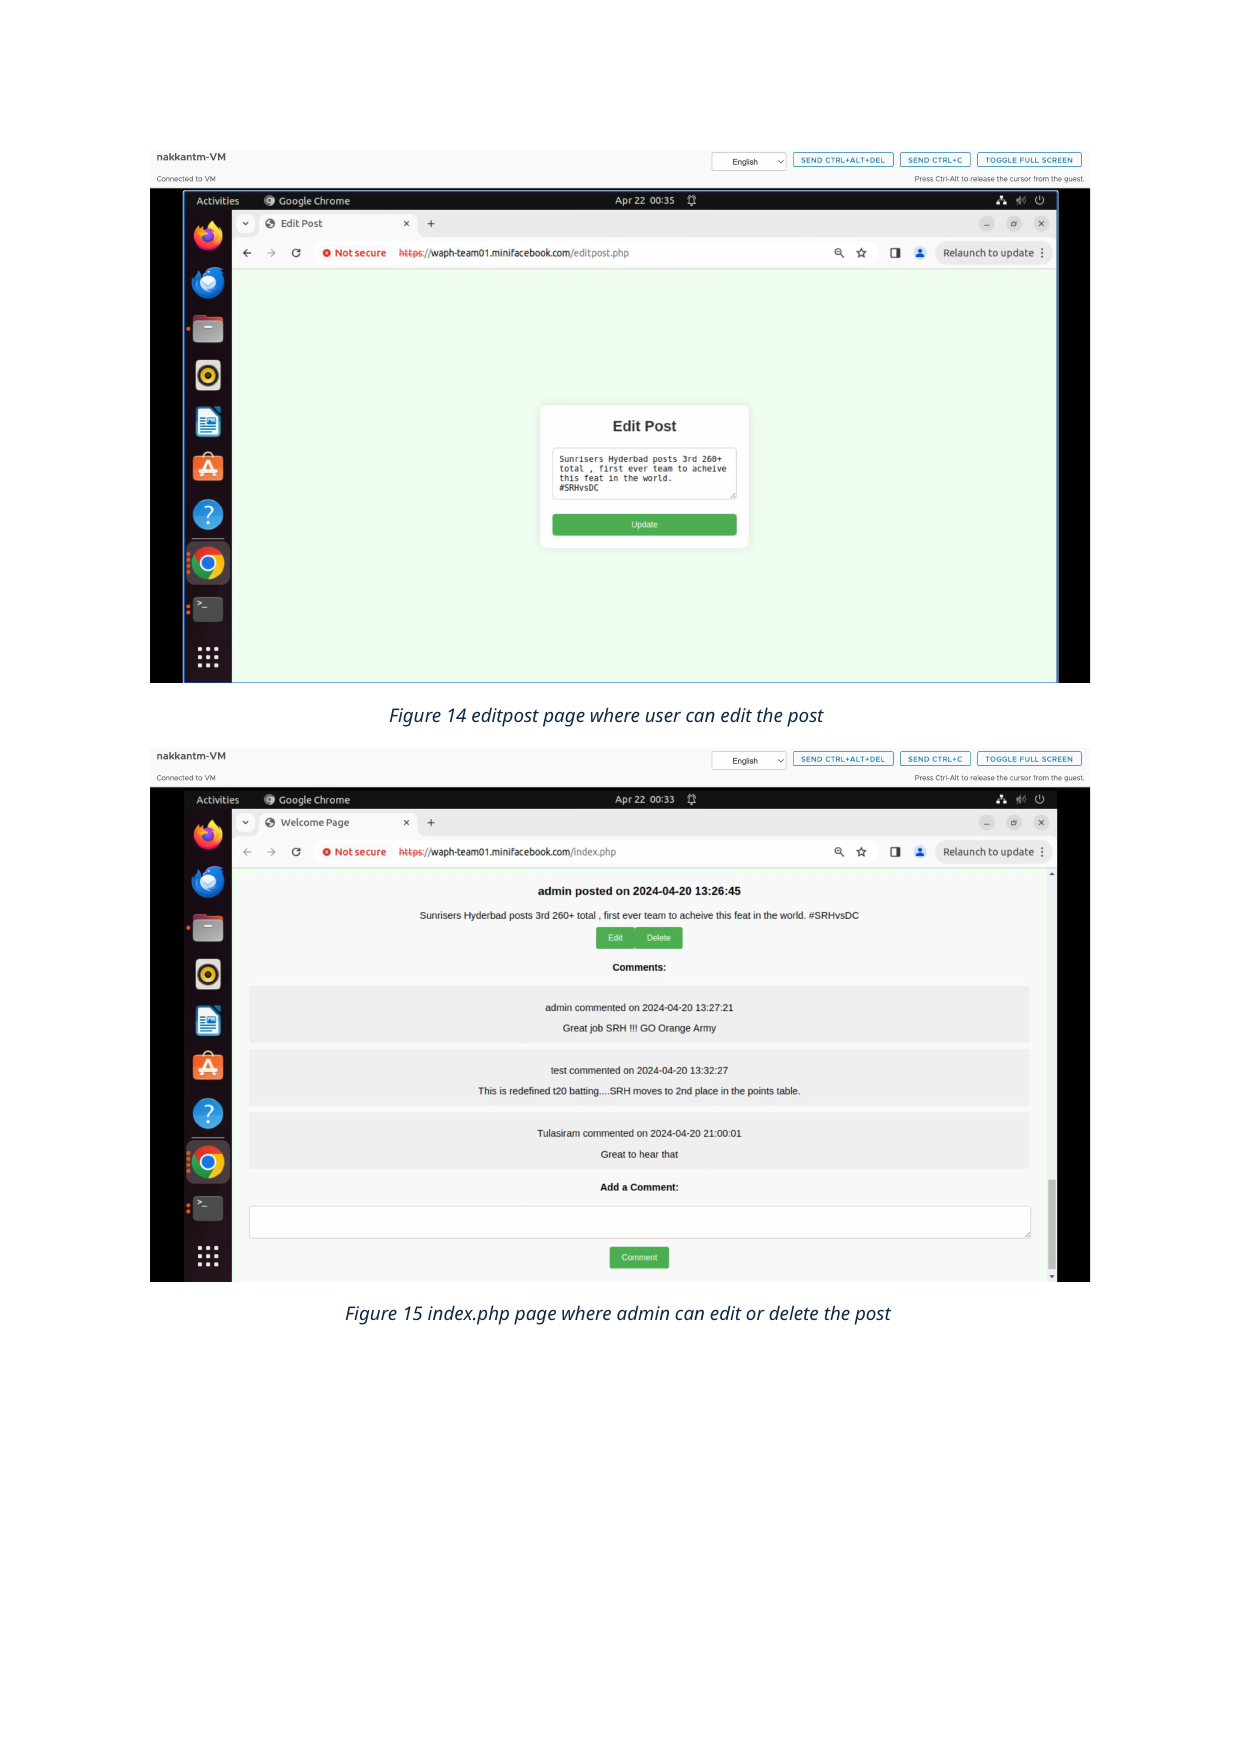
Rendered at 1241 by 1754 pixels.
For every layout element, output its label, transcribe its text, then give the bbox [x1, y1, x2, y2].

picture [150, 150, 1091, 683]
picture [150, 748, 1091, 1282]
